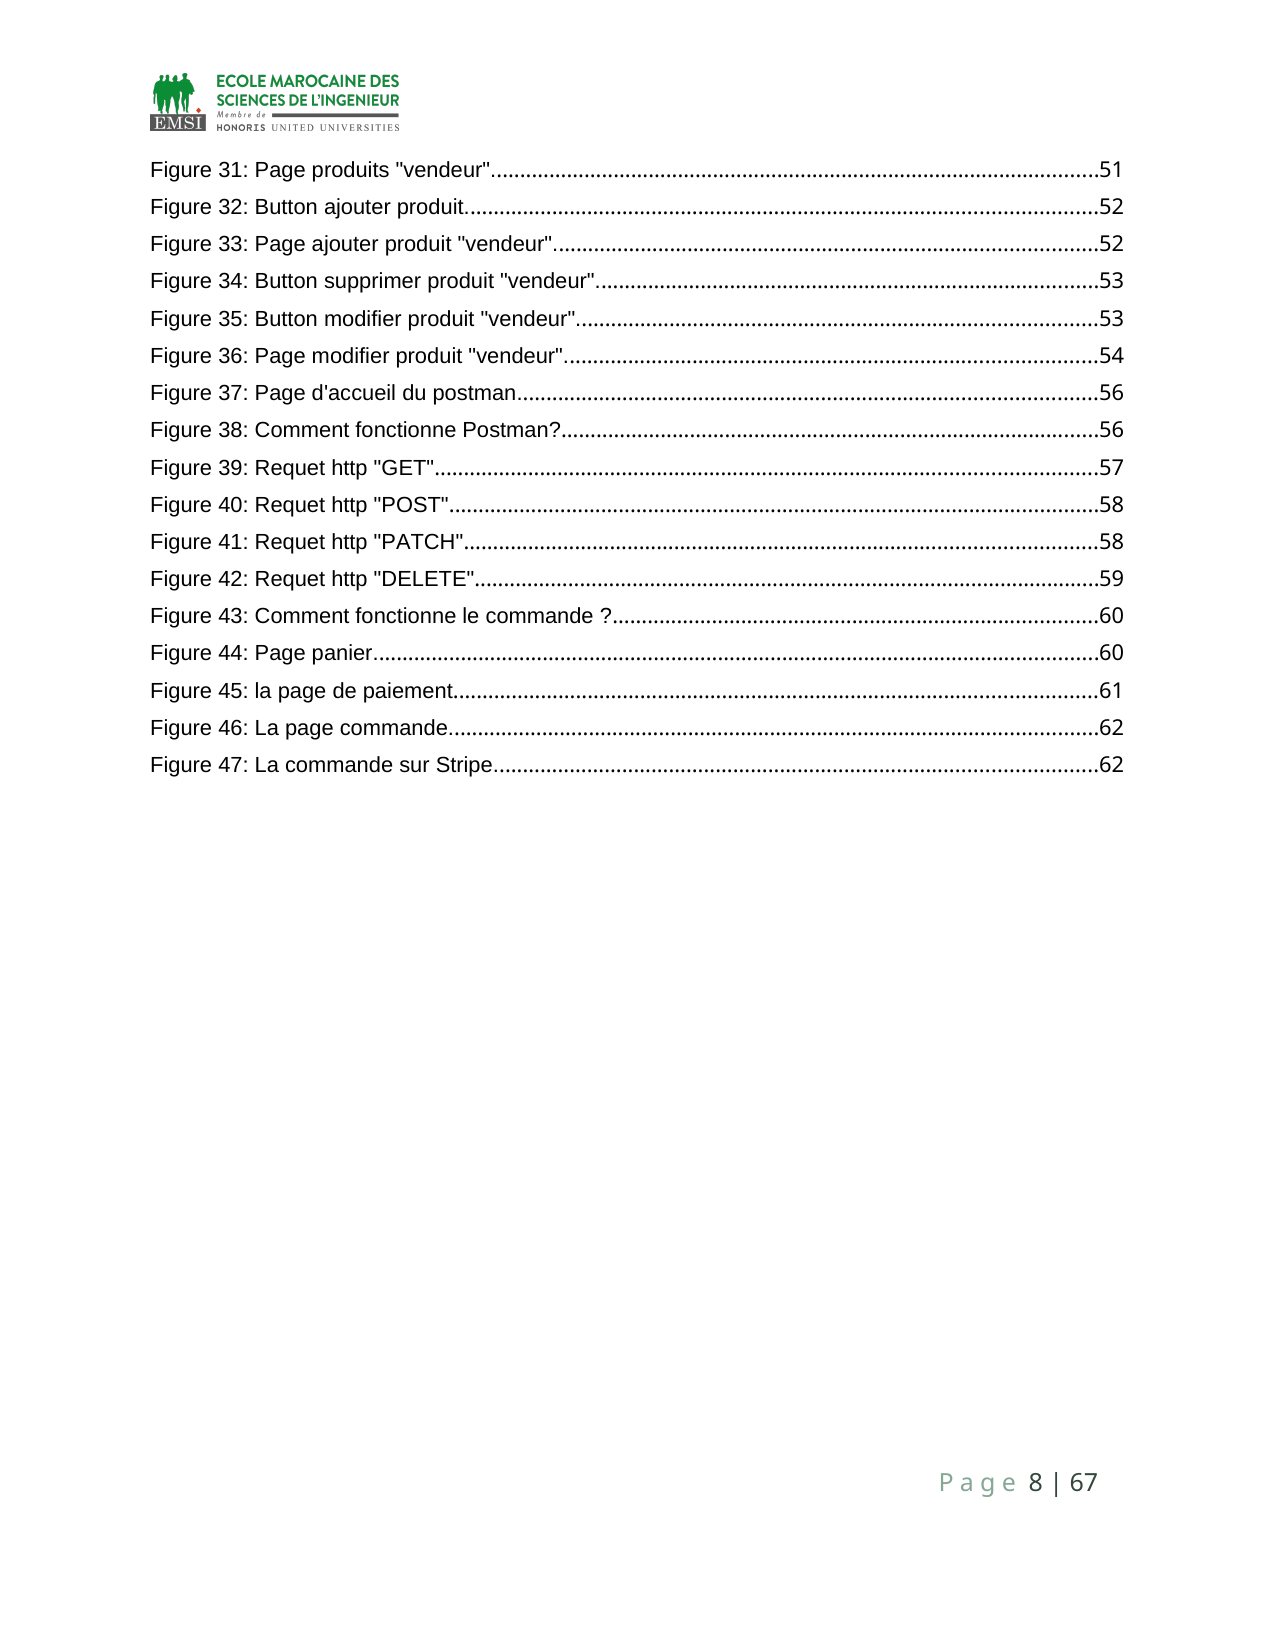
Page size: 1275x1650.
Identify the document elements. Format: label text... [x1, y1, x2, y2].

text Figure 33: Page ajouter produit "vendeur". 52 [150, 228, 1125, 258]
text Figure 42: Requet http "DELETE" 59 [150, 563, 1125, 593]
text Figure 43: Comment fonctionne le commande ? 60 [150, 600, 1125, 630]
text Figure 35: Button modifier produit "vendeur". 53 [150, 303, 1125, 332]
text Figure 41: Requet http "PATCH" 58 [150, 526, 1125, 556]
text Figure 34: Button supprimer produit "vendeur". 53 [150, 266, 1125, 295]
picture [150, 73, 399, 131]
text Figure 36: Page modifier produit "vendeur". 54 [150, 340, 1125, 370]
text Figure 40: Requet http "POST" 58 [150, 489, 1125, 518]
text Figure 44: Page panier. 60 [150, 637, 1125, 667]
text Figure 45: la page de paiement 61 [150, 674, 1125, 704]
text Figure 39: Requet http "GET" 57 [150, 451, 1125, 481]
text Figure 32: Button ajouter produit. 52 [150, 191, 1125, 221]
text Figure 31: Page produits "vendeur". 51 [150, 154, 1125, 184]
text Figure 47: La commande sur Stripe. 62 [150, 749, 1125, 779]
text Figure 46: La page commande. 62 [150, 712, 1125, 742]
text Figure 37: Page d'accueil du postman. 56 [150, 377, 1125, 407]
text Figure 38: Comment fonctionne Postman? 56 [150, 414, 1125, 444]
